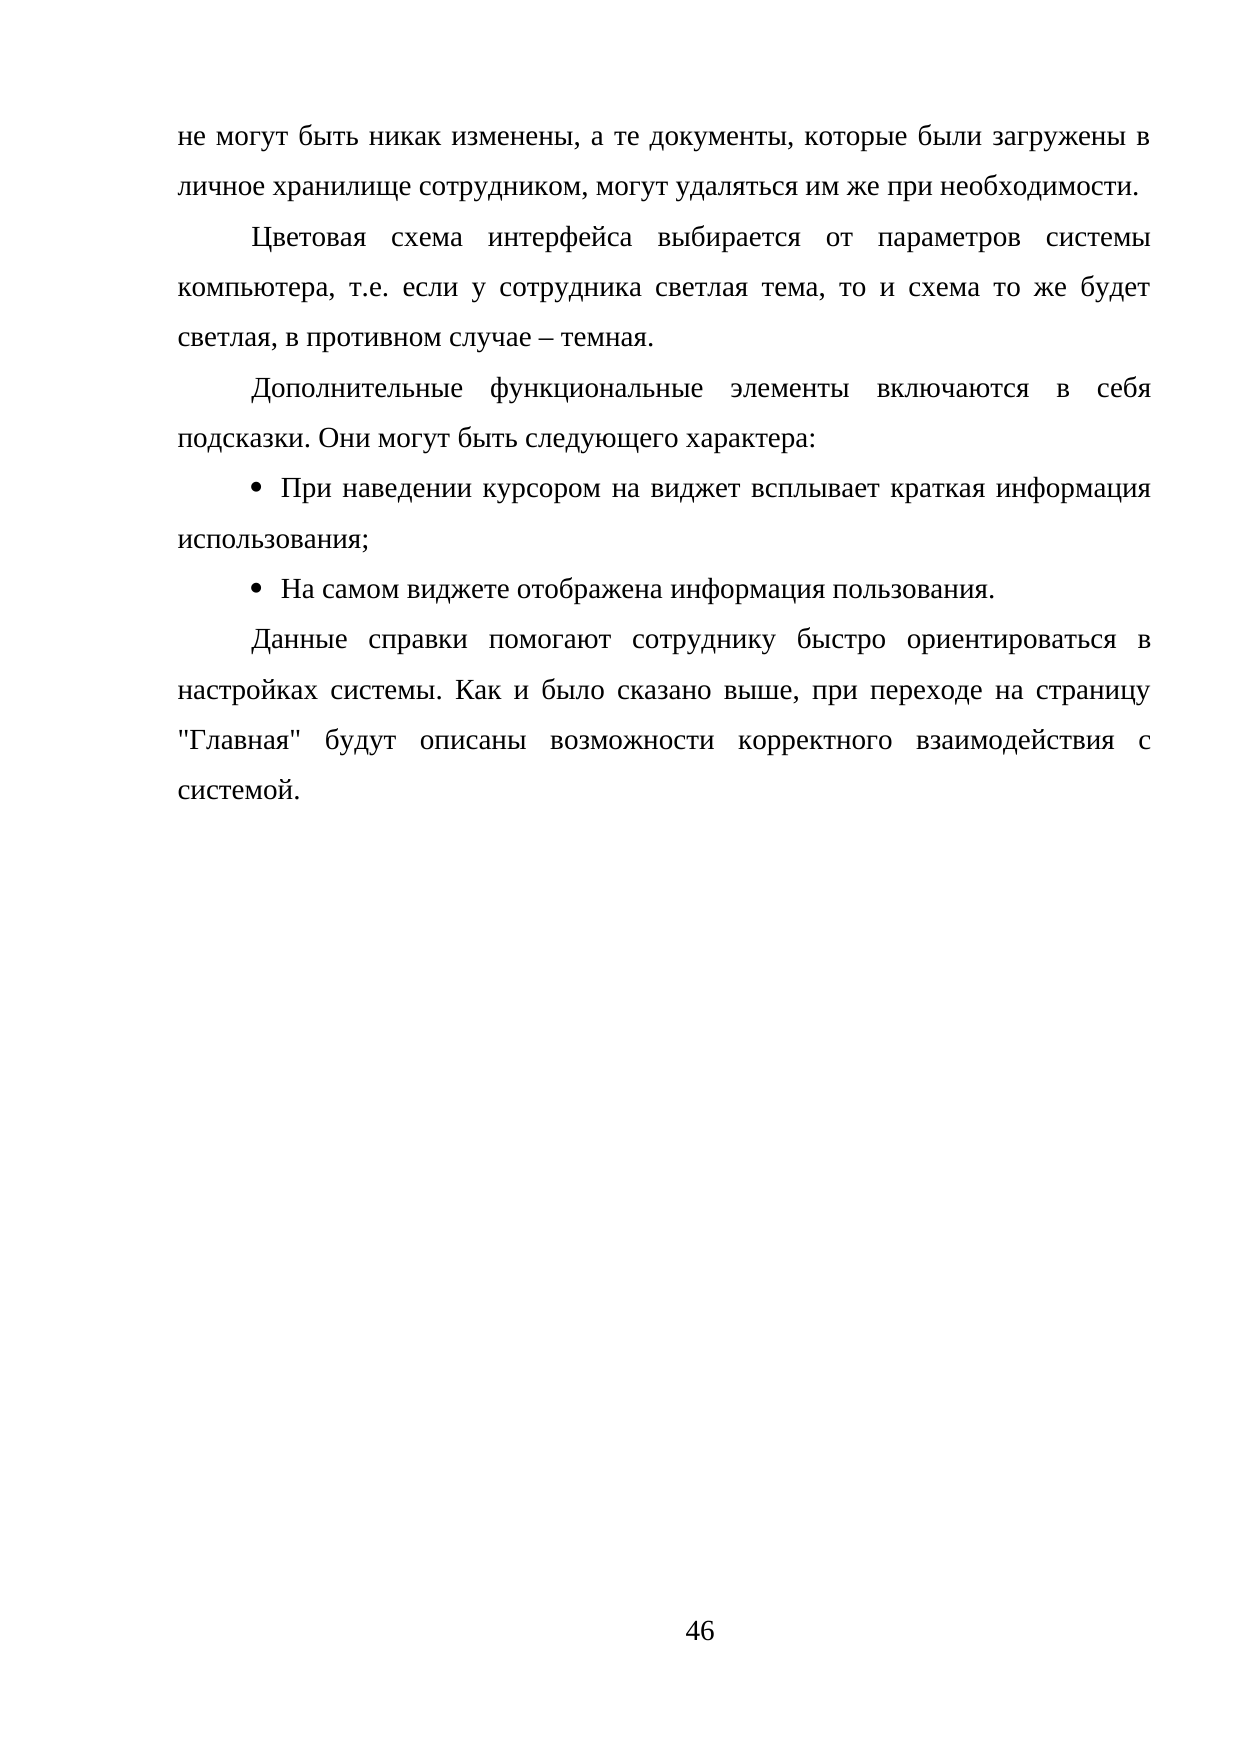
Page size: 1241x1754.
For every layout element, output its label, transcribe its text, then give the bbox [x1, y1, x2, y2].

text Цветовая схема интерфейса выбирается от параметров системы компьютера, т.е. если у сотрудника светлая тема, то и схема то же будет светлая, в противном случае – темная. [177, 219, 1152, 353]
text Дополнительные функциональные элементы включаются в себя подсказки. Они могут быть следующего характера: [177, 370, 1152, 453]
list При наведении курсором на виджет всплывает краткая информация использования; [177, 470, 1152, 554]
text Данные справки помогают сотруднику быстро ориентироваться в настройках системы. Как и было сказано выше, при переходе на страницу "Главная" будут описаны возможности корректного взаимодействия с системой. [177, 621, 1152, 806]
list На самом виджете отображена информация пользования. [177, 571, 1152, 605]
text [177, 118, 1152, 202]
